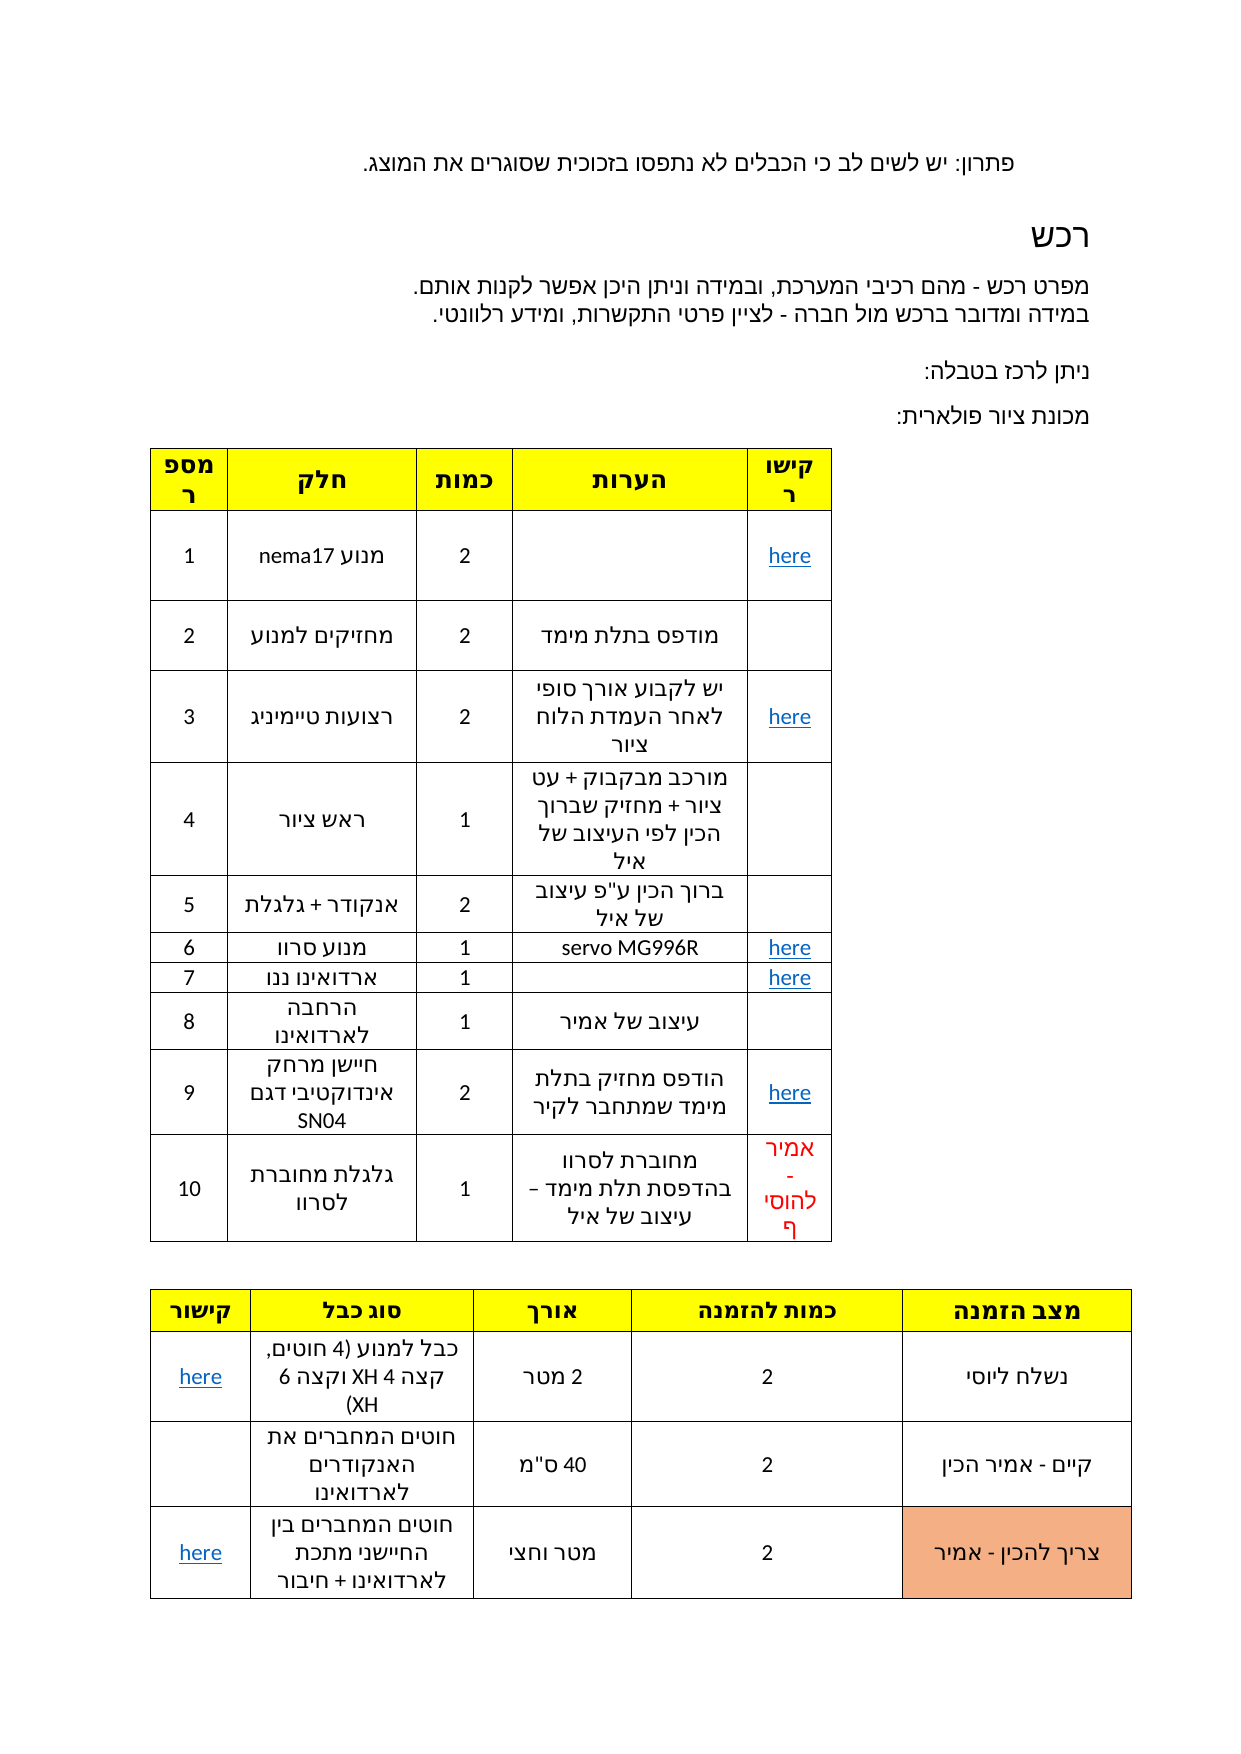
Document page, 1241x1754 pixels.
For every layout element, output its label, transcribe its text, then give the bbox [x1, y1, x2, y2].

table_cell מחזיקים למנוע [228, 601, 416, 670]
table_cell 5 [151, 876, 227, 932]
table_cell [513, 511, 747, 600]
table_cell 8 [151, 993, 227, 1049]
table_cell רצועות טיימיניג [228, 671, 416, 762]
table_cell ראש ציור [228, 763, 416, 875]
table_cell כבל למנוע (4 חוטים, קצה 4 XH וקצה 6 XH) [251, 1332, 473, 1421]
table_cell here [748, 963, 831, 992]
table_cell מורכב מבקבוק + עט ציור + מחזיק שברוך הכין לפי העיצוב של איל [513, 763, 747, 875]
table_cell 1 [417, 963, 512, 992]
table_cell מטר וחצי [474, 1507, 631, 1598]
table_cell אנקודר + גלגלת [228, 876, 416, 932]
table_cell [151, 1422, 250, 1506]
table_cell [748, 763, 831, 875]
table_cell 2 [417, 876, 512, 932]
table_header קישור [748, 449, 831, 510]
table_cell 1 [417, 993, 512, 1049]
table_cell 4 [151, 763, 227, 875]
table_cell עיצוב של אמיר [513, 993, 747, 1049]
table_cell מחוברת לסרוו בהדפסת תלת מימד – עיצוב של איל [513, 1135, 747, 1241]
table_cell מנוע nema17 [228, 511, 416, 600]
table_cell 2 [632, 1422, 902, 1506]
table_cell קיים - אמיר הכין [903, 1422, 1131, 1506]
table_cell אמיר - להוסיף [748, 1135, 831, 1241]
table_cell servo MG996R [513, 933, 747, 962]
table_cell 2 [417, 601, 512, 670]
table_header קישור [151, 1290, 250, 1331]
table_cell 1 [417, 933, 512, 962]
table_cell יש לקבוע אורך סופי לאחר העמדת הלוח ציור [513, 671, 747, 762]
table_cell מנוע סרוו [228, 933, 416, 962]
table_cell [748, 601, 831, 670]
table_header אורך [474, 1290, 631, 1331]
table_cell 3 [151, 671, 227, 762]
table_cell 40 ס"מ [474, 1422, 631, 1506]
table_cell here [748, 671, 831, 762]
table_cell 2 [417, 511, 512, 600]
table_cell גלגלת מחוברת לסרוו [228, 1135, 416, 1241]
table_cell [513, 963, 747, 992]
subtitle רכש [150, 216, 1090, 254]
table_cell 1 [417, 763, 512, 875]
table_cell 2 [417, 671, 512, 762]
table_cell 2 מטר [474, 1332, 631, 1421]
table_cell 2 [632, 1332, 902, 1421]
table_cell here [748, 511, 831, 600]
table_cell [251, 1507, 473, 1598]
table_cell 7 [151, 963, 227, 992]
table_cell [748, 993, 831, 1049]
table_header מצב הזמנה [903, 1290, 1131, 1331]
table_cell [748, 876, 831, 932]
table_cell 6 [151, 933, 227, 962]
table_cell ברוך הכין ע"פ עיצוב של איל [513, 876, 747, 932]
table_cell 2 [417, 1050, 512, 1134]
table_cell here [748, 933, 831, 962]
table_cell חוטים המחברים את האנקודרים לארדואינו [251, 1422, 473, 1506]
table_header מספר [151, 449, 227, 510]
table_cell הרחבה לארדואינו [228, 993, 416, 1049]
table_header כמות [417, 449, 512, 510]
text מפרט רכש - מהם רכיבי המערכת, ובמידה וניתן היכן אפשר לקנות אותם. במידה ומדובר ברכש מול חברה - לציין פרטי התקשרות, ומידע רלוונטי. ניתן לרכז בטבלה: [150, 273, 1090, 384]
table_cell 2 [151, 601, 227, 670]
table_cell here [748, 1050, 831, 1134]
table_cell 2 [632, 1507, 902, 1598]
table_cell נשלח ליוסי [903, 1332, 1131, 1421]
table_cell ארדואינו ננו [228, 963, 416, 992]
table_cell חיישן מרחק אינדוקטיבי דגם SN04 [228, 1050, 416, 1134]
table_cell 1 [417, 1135, 512, 1241]
table_cell here [151, 1507, 250, 1598]
table_cell מודפס בתלת מימד [513, 601, 747, 670]
table_cell 10 [151, 1135, 227, 1241]
text מכונת ציור פולארית: [150, 403, 1090, 429]
table_cell here [151, 1332, 250, 1421]
table_cell 1 [151, 511, 227, 600]
table_cell 9 [151, 1050, 227, 1134]
list פתרון: יש לשים לב כי הכבלים לא נתפסו בזכוכית שסוגרים את המוצג. [150, 150, 1015, 176]
table_header סוג כבל [251, 1290, 473, 1331]
table_header חלק [228, 449, 416, 510]
table_cell הודפס מחזיק בתלת מימד שמתחבר לקיר [513, 1050, 747, 1134]
table_header כמות להזמנה [632, 1290, 902, 1331]
table_cell צריך להכין - אמיר [903, 1507, 1131, 1598]
table_header הערות [513, 449, 747, 510]
